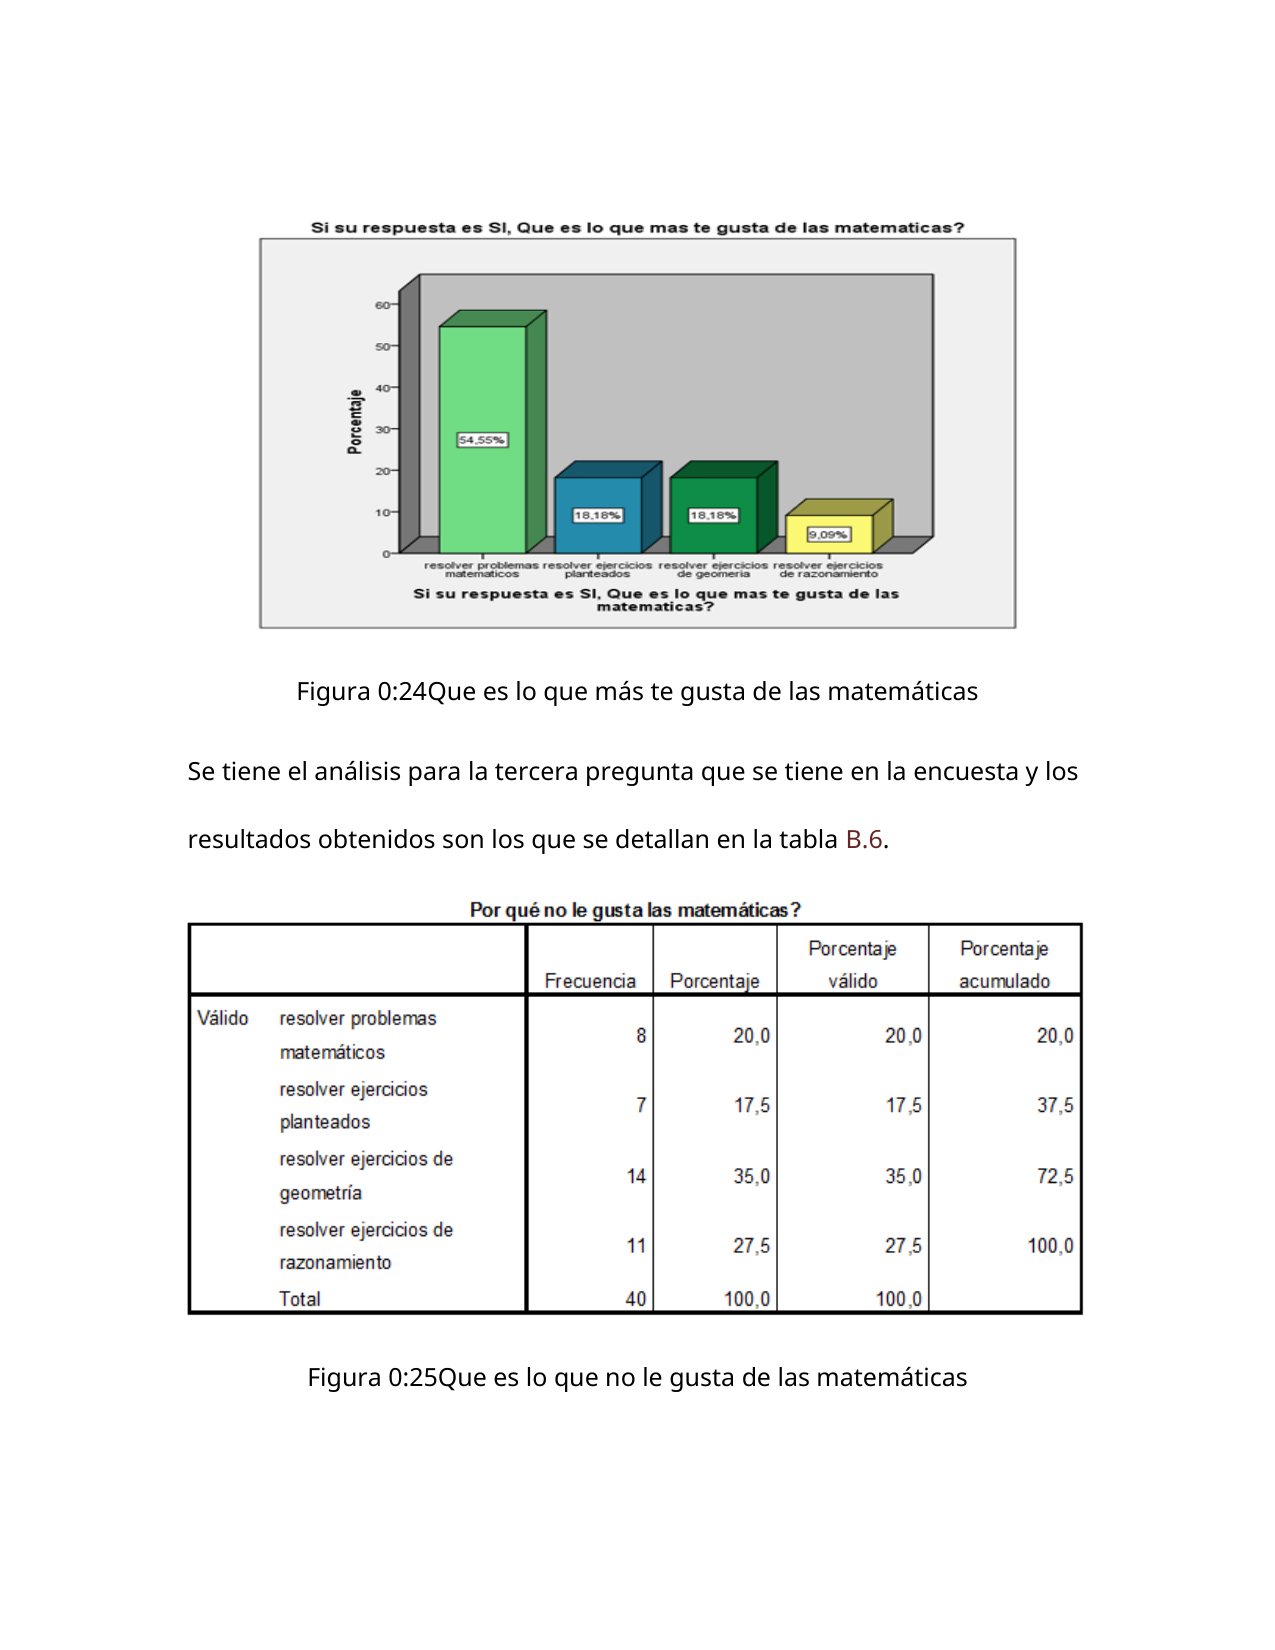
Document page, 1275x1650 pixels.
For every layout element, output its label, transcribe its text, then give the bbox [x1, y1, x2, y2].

text Se tiene el análisis para la tercera pregunta que se tiene en la encuesta y los resultados obtenidos son los que se detallan en la tabla B.6. [187, 754, 1087, 856]
